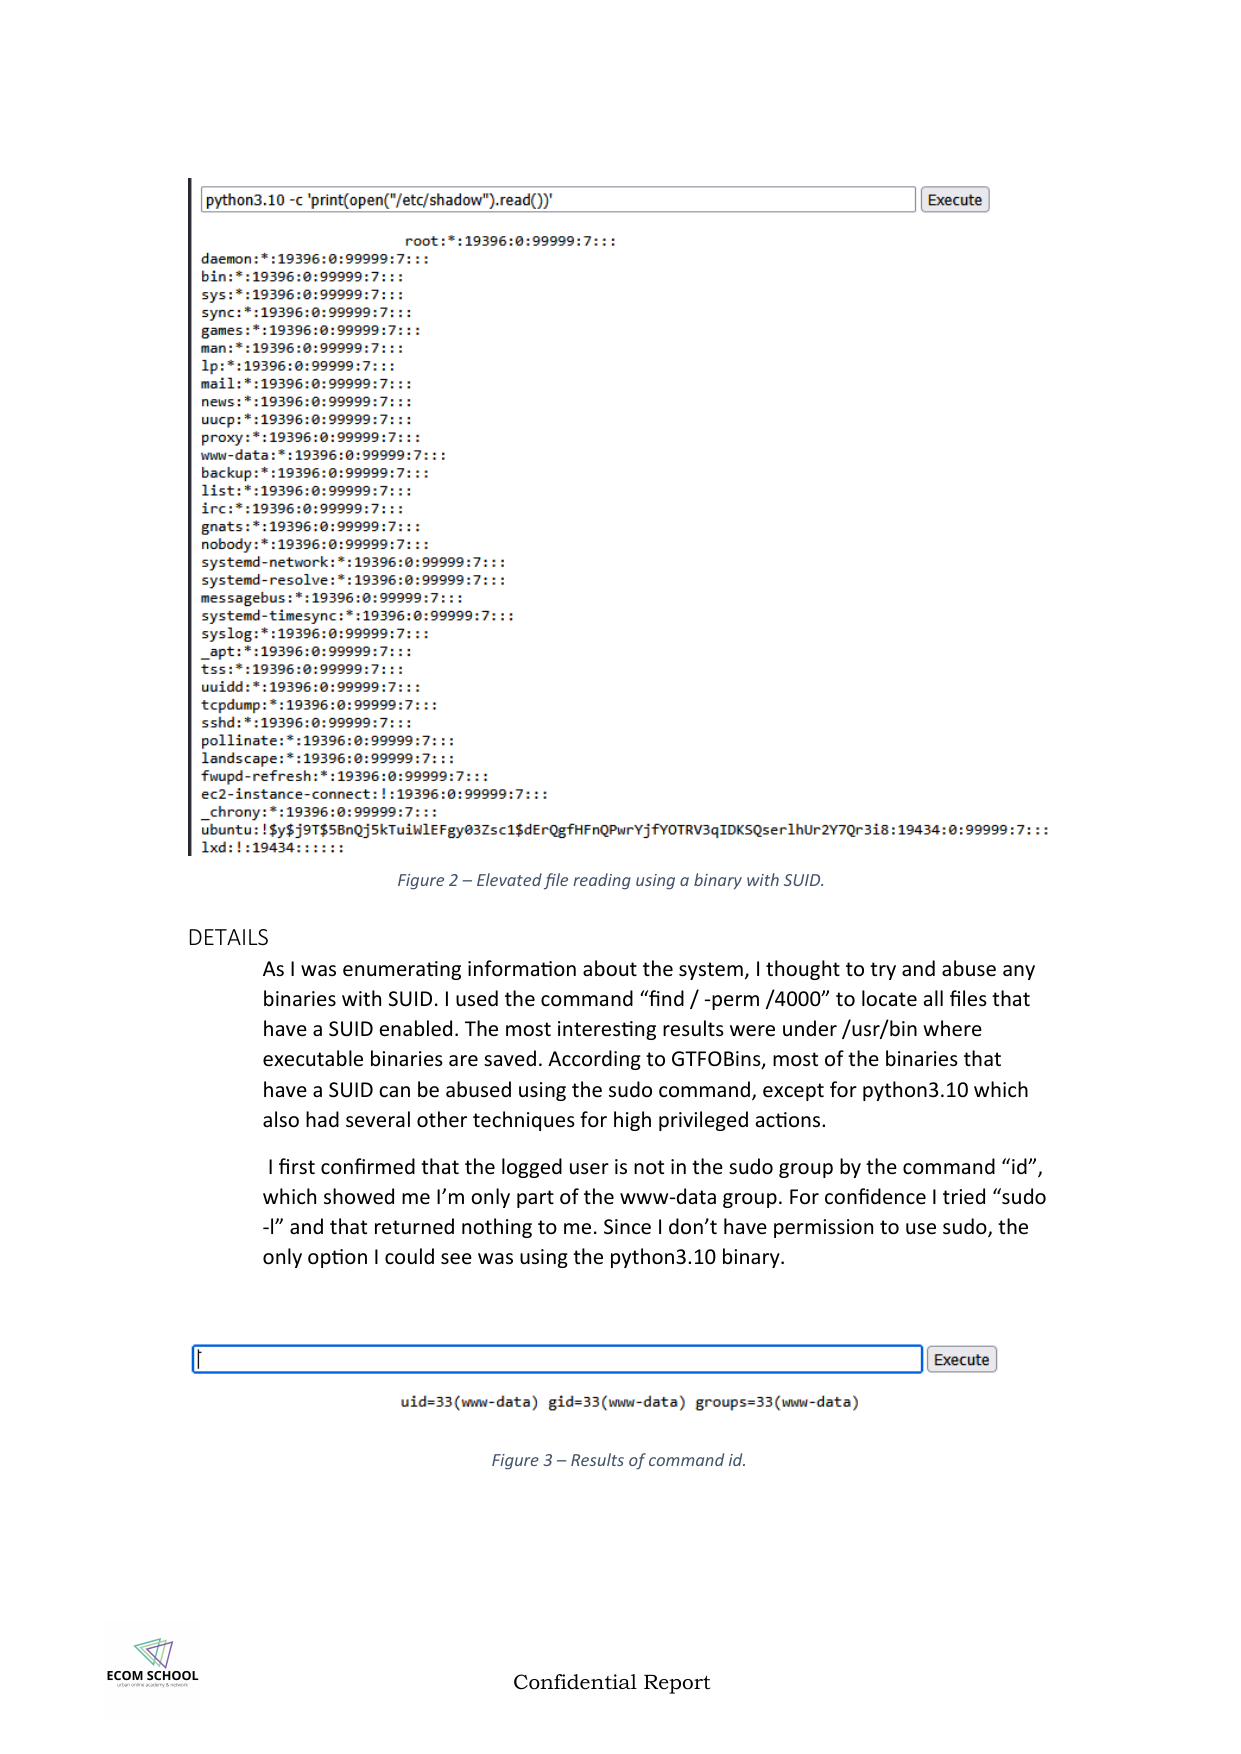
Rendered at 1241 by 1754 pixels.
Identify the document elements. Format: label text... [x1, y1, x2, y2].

picture [103, 1620, 202, 1719]
text I first confirmed that the logged user is not in the sudo group by the command “id”, which showed me I’m only part of the www-data group. For confidence I tried “sudo -l” and that returned nothing to me. Since I don’t have permission to use sudo, the only option I could see was using the python3.10 binary. [262, 1152, 1053, 1270]
text As I was enumerating information about the system, I thought to try and abuse any binaries with SUID. I used the command “find / -perm /4000” to locate all files that have a SUID enabled. The most interesting results were under /usr/bin where executable binaries are saved. According to GTFOBins, most of the binaries that have a SUID can be abused using the sudo command, except for python3.10 which also had several other techniques for high privileged actions. [262, 954, 1053, 1133]
picture [188, 178, 1054, 856]
picture [187, 1336, 1053, 1441]
subtitle DETAILS [187, 921, 1053, 951]
